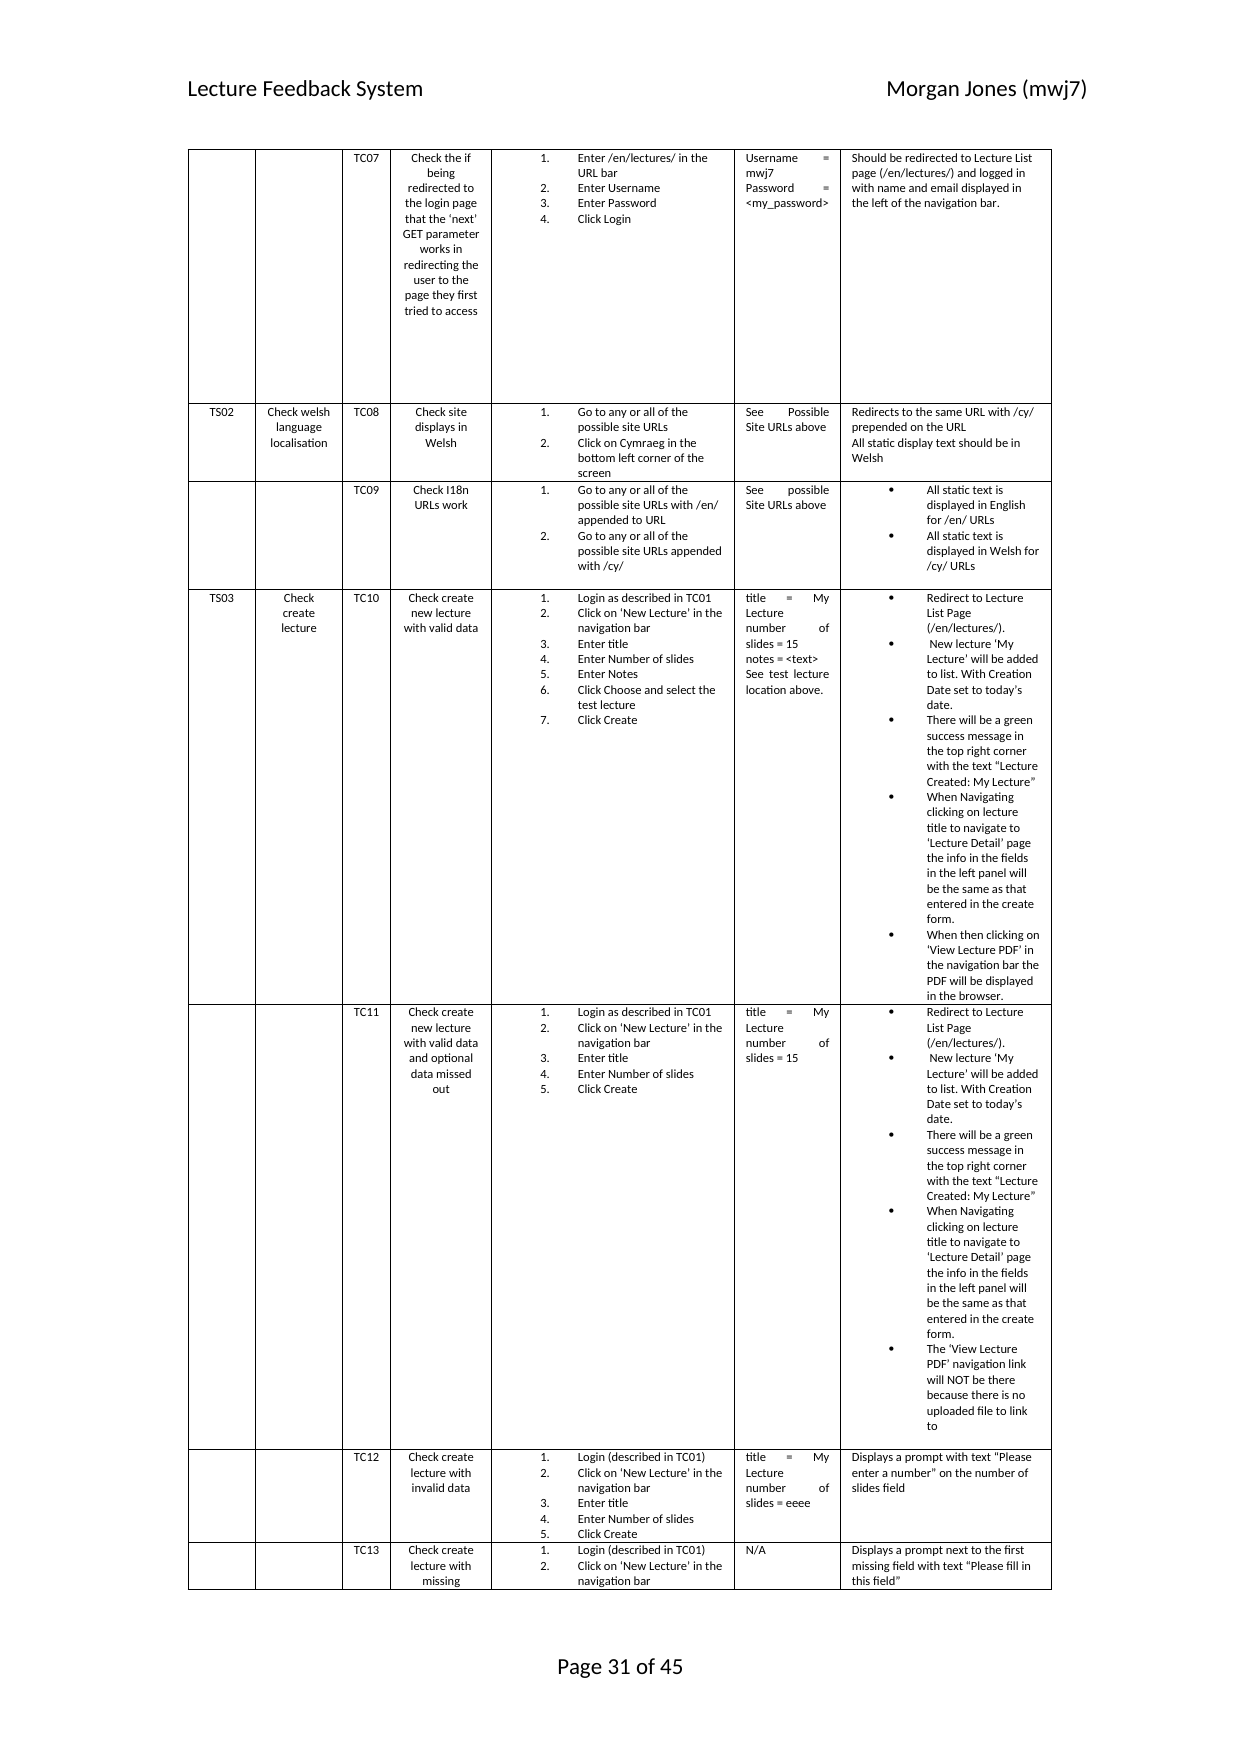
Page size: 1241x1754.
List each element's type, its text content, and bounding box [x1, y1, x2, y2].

table_cell All static text is displayed in English for /en/ URLs All static text is displayed in Welsh for /cy/ URLs [841, 482, 1051, 589]
table_cell [256, 1543, 342, 1588]
table_cell title = My Lecture number of slides = eeee [735, 1450, 840, 1542]
table_cell Check the if being redirected to the login page that the ‘next’ GET parameter works in redirecting the user to the page they first tried to access [391, 150, 491, 403]
table_cell [189, 1450, 255, 1542]
table_cell Login as described in TC01 Click on ‘New Lecture’ in the navigation bar Enter title Enter Number of slides Enter Notes Click Choose and select the test lecture Click Create [492, 590, 734, 1003]
table_cell TC10 [343, 590, 390, 1003]
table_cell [391, 1543, 491, 1588]
table_cell Redirect to Lecture List Page (/en/lectures/). New lecture ‘My Lecture’ will be added to list. With Creation Date set to today’s date. There will be a green success message in the top right corner with the text “Lecture Created: My Lecture” When Navigating clicking on lecture title to navigate to ‘Lecture Detail’ page the info in the fields in the left panel will be the same as that entered in the create form. When then clicking on ‘View Lecture PDF’ in the navigation bar the PDF will be displayed in the browser. [841, 590, 1051, 1003]
table_cell [256, 150, 342, 403]
table_cell TC13 [343, 1543, 390, 1588]
table_cell Check welsh language localisation [256, 404, 342, 481]
table_cell Redirect to Lecture List Page (/en/lectures/). New lecture ‘My Lecture’ will be added to list. With Creation Date set to today’s date. There will be a green success message in the top right corner with the text “Lecture Created: My Lecture” When Navigating clicking on lecture title to navigate to ‘Lecture Detail’ page the info in the fields in the left panel will be the same as that entered in the create form. The ‘View Lecture PDF’ navigation link will NOT be there because there is no uploaded file to link to [841, 1005, 1051, 1449]
table_cell N/A [735, 1543, 840, 1588]
table_cell Check create new lecture with valid data [391, 590, 491, 1003]
table_cell [256, 1450, 342, 1542]
table_cell [256, 1005, 342, 1449]
table_cell Redirects to the same URL with /cy/ prepended on the URL All static display text should be in Welsh [841, 404, 1051, 481]
table_cell Login (described in TC01) Click on ‘New Lecture’ in the navigation bar Enter title Enter Number of slides Click Create [492, 1450, 734, 1542]
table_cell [841, 1543, 1051, 1588]
table_cell Should be redirected to Lecture List page (/en/lectures/) and logged in with name and email displayed in the left of the navigation bar. [841, 150, 1051, 403]
table_cell Displays a prompt with text “Please enter a number” on the number of slides field [841, 1450, 1051, 1542]
table_cell TC08 [343, 404, 390, 481]
table_cell [189, 482, 255, 589]
table_cell title = My Lecture number of slides = 15 notes = <text> See test lecture location above. [735, 590, 840, 1003]
table_cell Go to any or all of the possible site URLs with /en/ appended to URL Go to any or all of the possible site URLs appended with /cy/ [492, 482, 734, 589]
table_cell [189, 150, 255, 403]
table_cell See possible Site URLs above [735, 482, 840, 589]
table_cell See Possible Site URLs above [735, 404, 840, 481]
table_cell title = My Lecture number of slides = 15 [735, 1005, 840, 1449]
table_cell TS03 [189, 590, 255, 1003]
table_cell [492, 1543, 734, 1588]
table_cell Check create lecture with invalid data [391, 1450, 491, 1542]
table_cell Check site displays in Welsh [391, 404, 491, 481]
table_cell [256, 482, 342, 589]
table_cell Check create new lecture with valid data and optional data missed out [391, 1005, 491, 1449]
table_cell Go to any or all of the possible site URLs Click on Cymraeg in the bottom left corner of the screen [492, 404, 734, 481]
table_cell Username = mwj7 Password = <my_password> [735, 150, 840, 403]
table_cell Enter /en/lectures/ in the URL bar Enter Username Enter Password Click Login [492, 150, 734, 403]
table_cell [189, 1543, 255, 1588]
table_cell TC07 [343, 150, 390, 403]
table_cell TC11 [343, 1005, 390, 1449]
table_cell Login as described in TC01 Click on ‘New Lecture’ in the navigation bar Enter title Enter Number of slides Click Create [492, 1005, 734, 1449]
table_cell [189, 1005, 255, 1449]
table_cell TC12 [343, 1450, 390, 1542]
table_cell Check create lecture [256, 590, 342, 1003]
table_cell TC09 [343, 482, 390, 589]
table_cell Check I18n URLs work [391, 482, 491, 589]
table_cell TS02 [189, 404, 255, 481]
